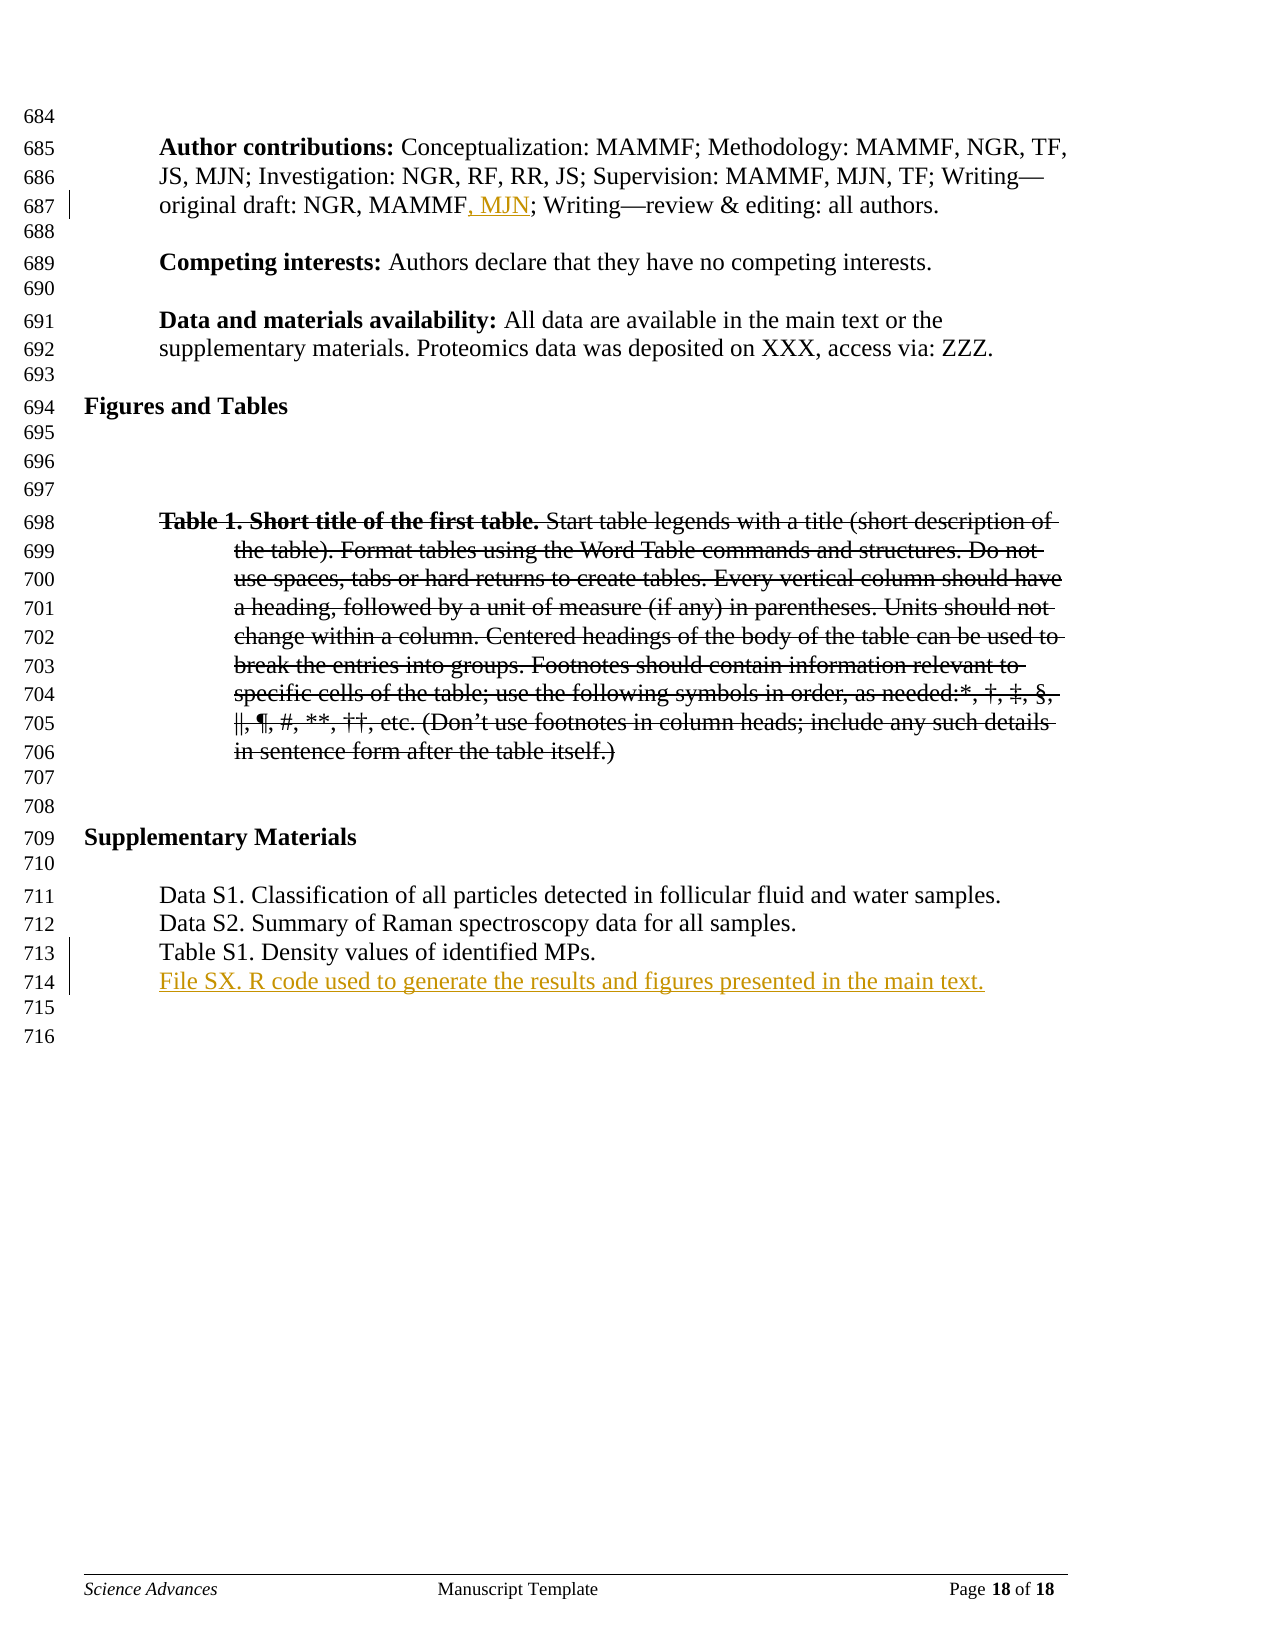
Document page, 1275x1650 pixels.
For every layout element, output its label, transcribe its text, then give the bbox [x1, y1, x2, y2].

text Competing interests: Authors declare that they have no competing interests. [159, 247, 1068, 276]
text Data S2. Summary of Raman spectroscopy data for all samples. [159, 908, 1068, 937]
text Author contributions: Conceptualization: MAMMF; Methodology: MAMMF, NGR, TF, JS, MJN; Investigation: NGR, RF, RR, JS; Supervision: MAMMF, MJN, TF; Writing—original draft: NGR, MAMMF; Writing—review & editing: all authors. [159, 132, 1068, 218]
text Figures and Tables [84, 391, 1068, 420]
text Supplementary Materials [84, 822, 1068, 851]
text Table 1. Short title of the first table. Start table legends with a title (short description of the table). Format tables using the Word Table commands and structures. Do not use spaces, tabs or hard returns to create tables. Every vertical column should have a heading, followed by a unit of measure (if any) in parentheses. Units should not change within a column. Centered headings of the body of the table can be used to break the entries into groups. Footnotes should contain information relevant to specific cells of the table; use the following symbols in order, as needed:*, †, ‡, §, ||, ¶, #, **, ††, etc. (Don’t use footnotes in column heads; include any such details in sentence form after the table itself.) [159, 506, 1068, 765]
text Table S1. Density values of identified MPs. [159, 937, 1068, 966]
text Data S1. Classification of all particles detected in follicular fluid and water samples. [159, 880, 1068, 908]
text Data and materials availability: All data are available in the main text or the supplementary materials. Proteomics data was deposited on XXX, access via: ZZZ. [159, 305, 1068, 362]
